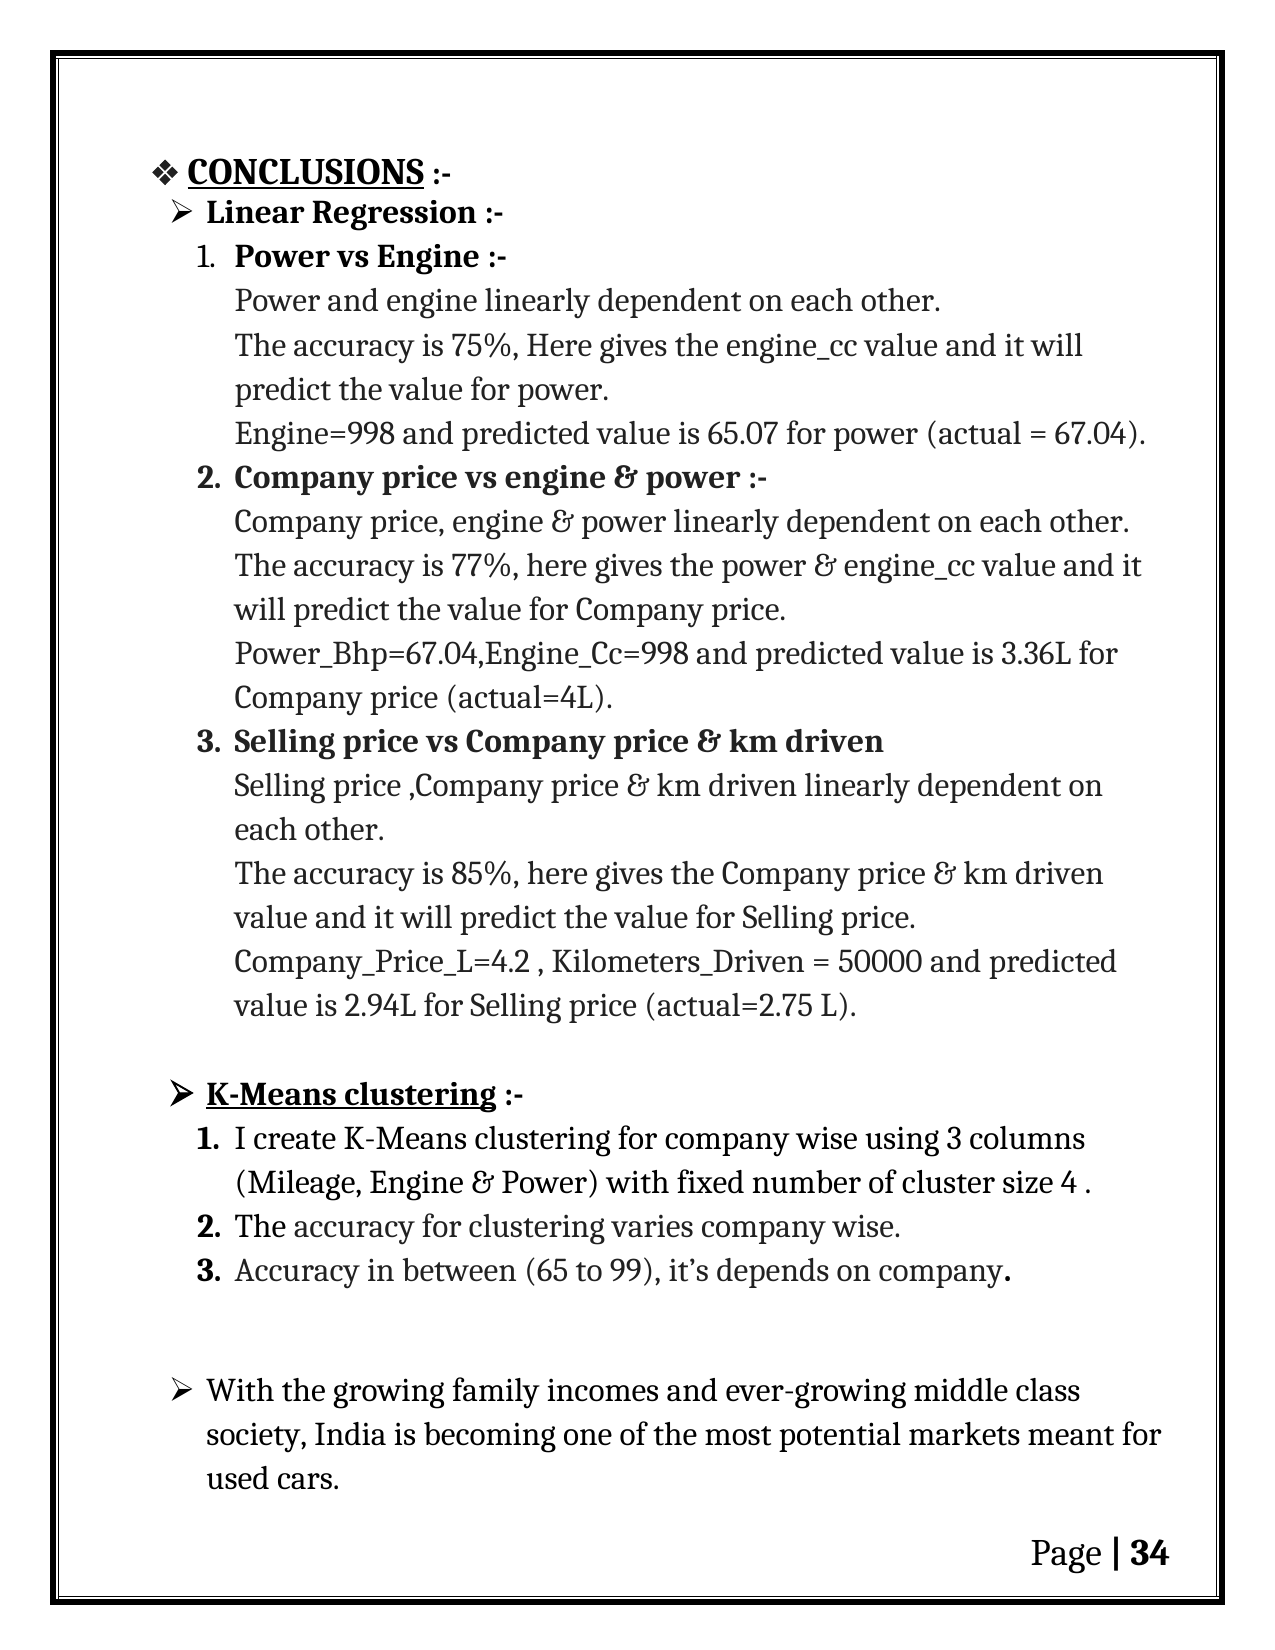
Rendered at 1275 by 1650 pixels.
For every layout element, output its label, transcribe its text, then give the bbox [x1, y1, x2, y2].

list I create K-Means clustering for company wise using 3 columns [197, 1119, 1170, 1157]
list Selling price ,Company price & km driven linearly dependent on each other. [234, 767, 1170, 849]
list Company price, engine & power linearly dependent on each other. [234, 502, 1170, 541]
list Selling price vs Company price & km driven [197, 722, 1170, 761]
list The accuracy is 77%, here gives the power & engine_cc value and it will predict the value for Company price. [234, 546, 1170, 629]
list (Mileage, Engine & Power) with fixed number of cluster size 4 . [234, 1163, 1170, 1201]
list The accuracy is 75%, Here gives the engine_cc value and it will [234, 326, 1170, 364]
list Power vs Engine :- [197, 238, 1170, 276]
list With the growing family incomes and ever-growing middle class society, India is becoming one of the most potential markets meant for used cars. [169, 1372, 1170, 1498]
list K-Means clustering :- [169, 1075, 1170, 1113]
list Linear Regression :- [169, 194, 1170, 232]
list CONCLUSIONS :- [150, 150, 1170, 194]
list Engine=998 and predicted value is 65.07 for power (actual = 67.04). [234, 414, 1170, 452]
list Company price vs engine & power :- [197, 458, 1170, 496]
list Power and engine linearly dependent on each other. [234, 282, 1170, 320]
list Power_Bhp=67.04,Engine_Cc=998 and predicted value is 3.36L for Company price (actual=4L). [234, 634, 1170, 717]
list predict the value for power. [234, 370, 1170, 408]
list The accuracy for clustering varies company wise. [197, 1207, 1170, 1246]
list The accuracy is 85%, here gives the Company price & km driven value and it will predict the value for Selling price. Company_Price_L=4.2 , Kilometers_Driven = 50000 and predicted value is 2.94L for Selling price (actual=2.75 L). [234, 855, 1170, 1025]
list Accuracy in between (65 to 99), it’s depends on company. [197, 1251, 1170, 1289]
